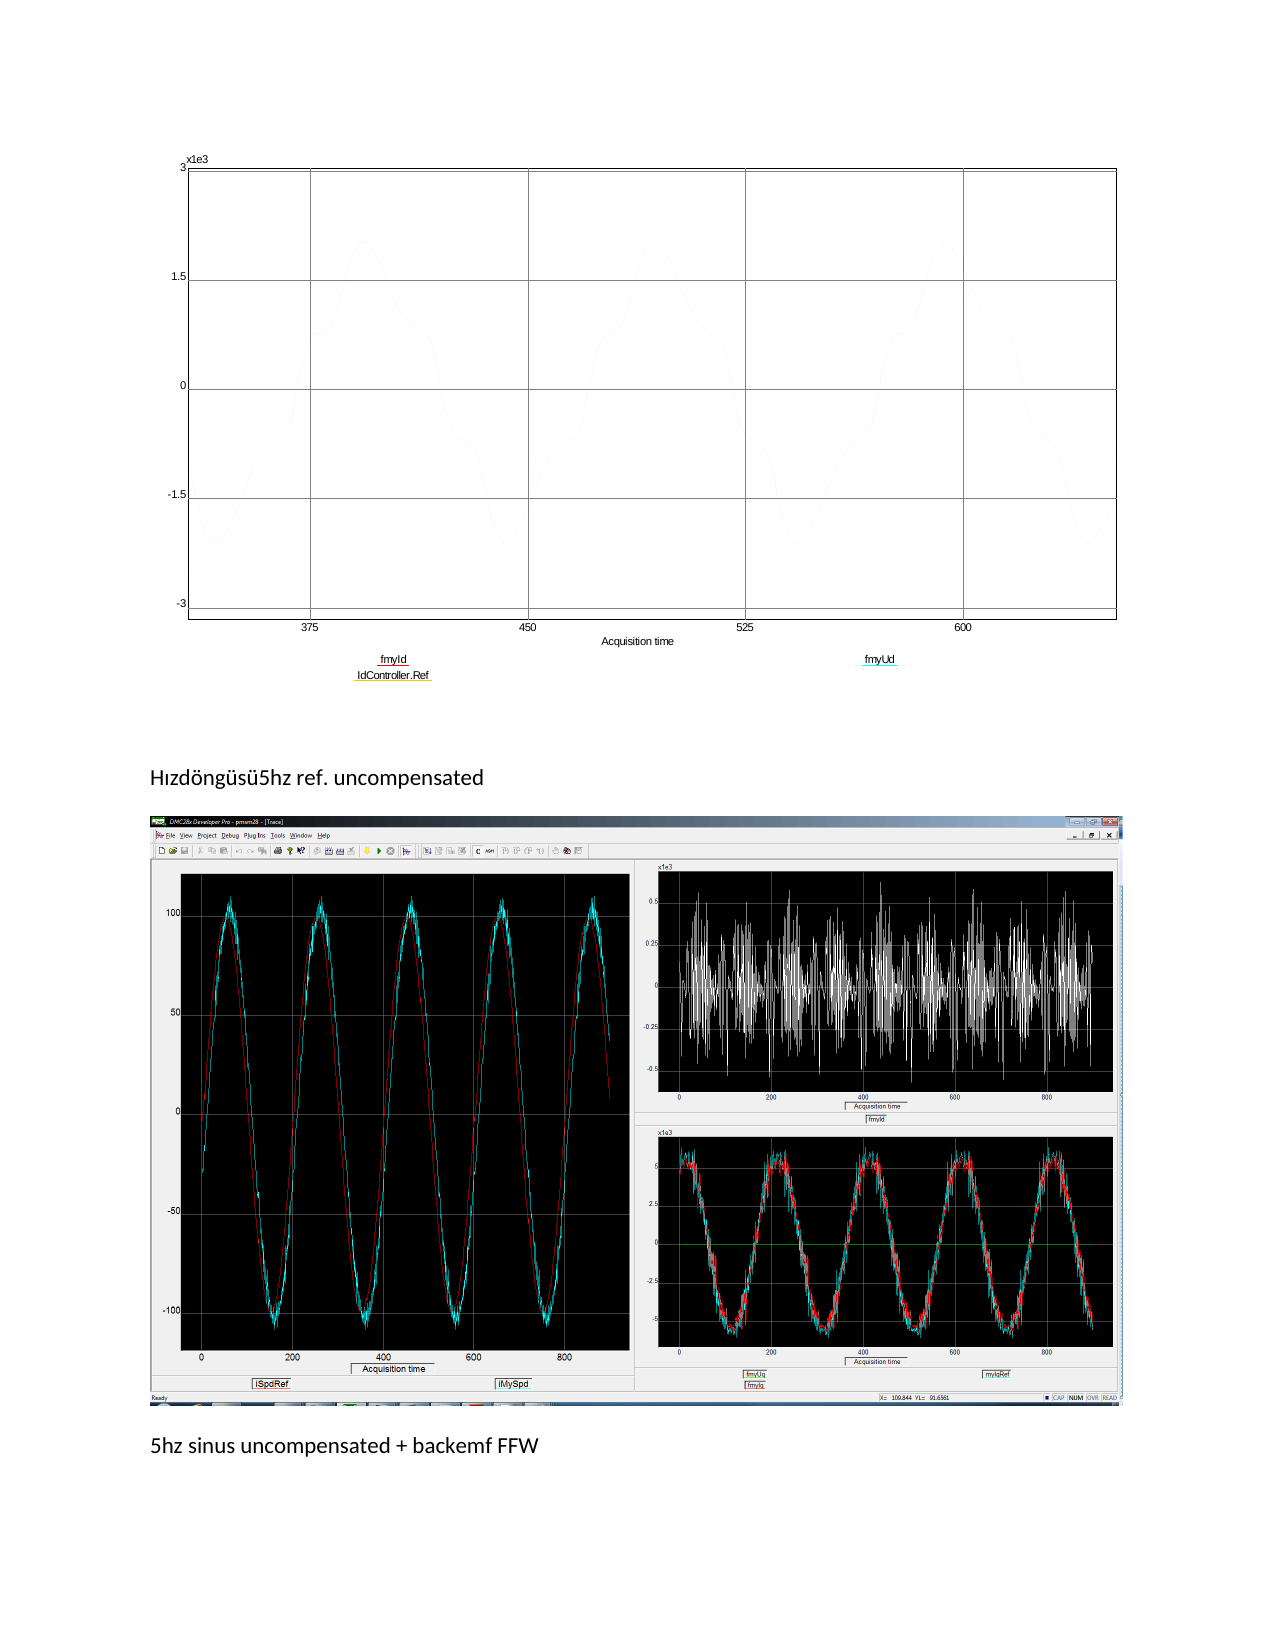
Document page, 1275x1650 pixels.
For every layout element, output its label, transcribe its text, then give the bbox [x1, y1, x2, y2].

text 5hz sinus uncompensated + backemf FFW [150, 1431, 1125, 1459]
text Hızdöngüsü5hz ref. uncompensated [150, 763, 1125, 791]
picture [150, 816, 1123, 1406]
